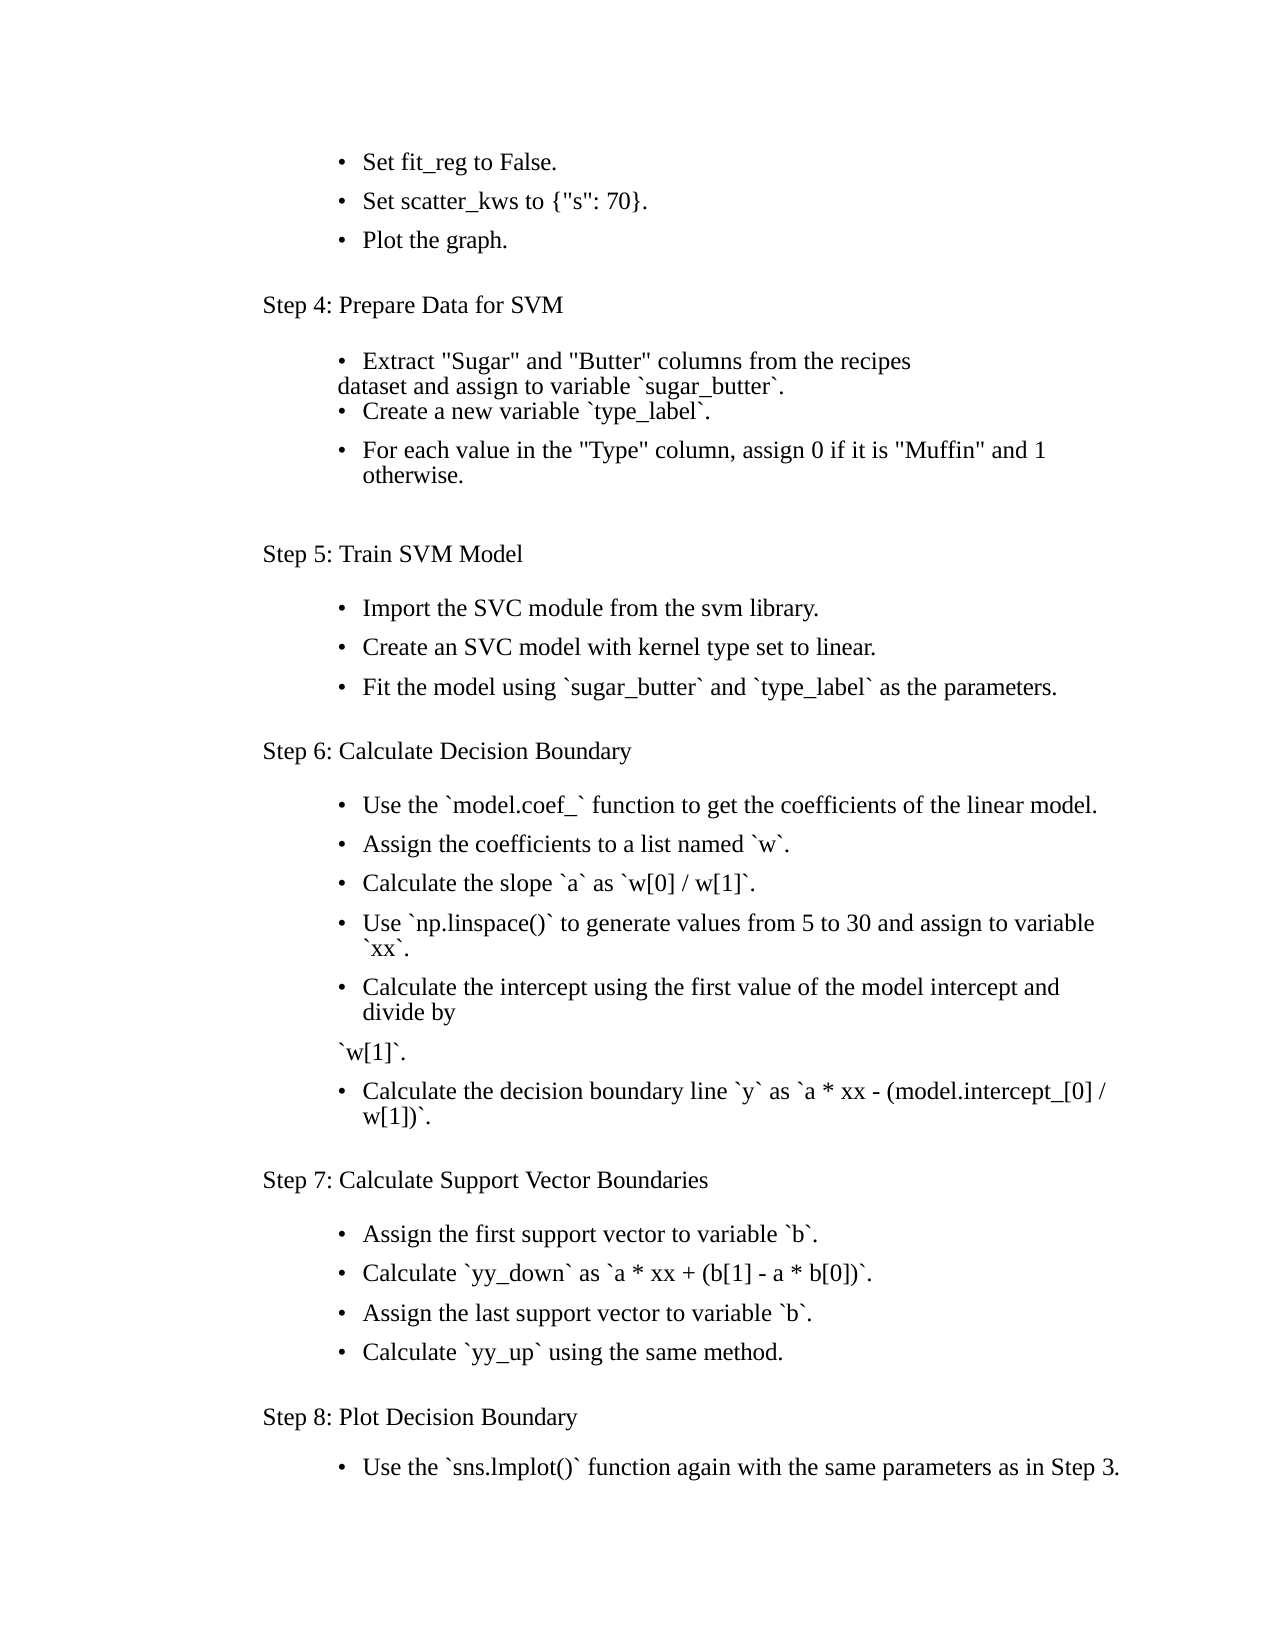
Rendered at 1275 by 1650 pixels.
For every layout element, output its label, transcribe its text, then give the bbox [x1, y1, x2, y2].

text Step 4: Prepare Data for SVM [262, 293, 1125, 318]
list Use `np.linspace()` to generate values from 5 to 30 and assign to variable `xx`. [337, 911, 1125, 961]
list Plot the graph. [337, 229, 1125, 254]
list Import the SVC module from the svm library. [337, 596, 1125, 621]
text Step 8: Plot Decision Boundary [262, 1405, 1125, 1430]
list Set fit_reg to False. [337, 150, 1125, 175]
list Create an SVC model with kernel type set to linear. [337, 636, 1125, 661]
text Step 5: Train SVM Model [262, 542, 1125, 567]
list Assign the coefficients to a list named `w`. [337, 832, 1125, 857]
list Calculate the decision boundary line `y` as `a * xx - (model.intercept_[0] / w[1])`. [337, 1079, 1125, 1129]
list Calculate `yy_down` as `a * xx + (b[1] - a * b[0])`. [337, 1262, 1125, 1287]
list Calculate the intercept using the first value of the model intercept and divide by [337, 976, 1125, 1026]
list Use the `model.coef_` function to get the coefficients of the linear model. [337, 793, 1125, 818]
list Calculate the slope `a` as `w[0] / w[1]`. [337, 872, 1125, 897]
list Set scatter_kws to {"s": 70}. [337, 189, 1125, 214]
list Fit the model using `sugar_butter` and `type_label` as the parameters. [337, 675, 1125, 700]
list Extract "Sugar" and "Butter" columns from the recipes dataset and assign to variable `sugar_butter`. [337, 349, 984, 399]
list Use the `sns.lmplot()` function again with the same parameters as in Step 3. [337, 1455, 1125, 1480]
text `w[1]`. [337, 1040, 1125, 1065]
text Step 6: Calculate Decision Boundary [262, 739, 1125, 764]
list Create a new variable `type_label`. [337, 399, 1125, 424]
list Assign the first support vector to variable `b`. [337, 1222, 1125, 1247]
list For each value in the "Type" column, assign 0 if it is "Muffin" and 1 otherwise. [337, 439, 1125, 489]
text Step 7: Calculate Support Vector Boundaries [262, 1169, 1125, 1194]
list Assign the last support vector to variable `b`. [337, 1301, 1125, 1326]
list Calculate `yy_up` using the same method. [337, 1341, 1125, 1366]
